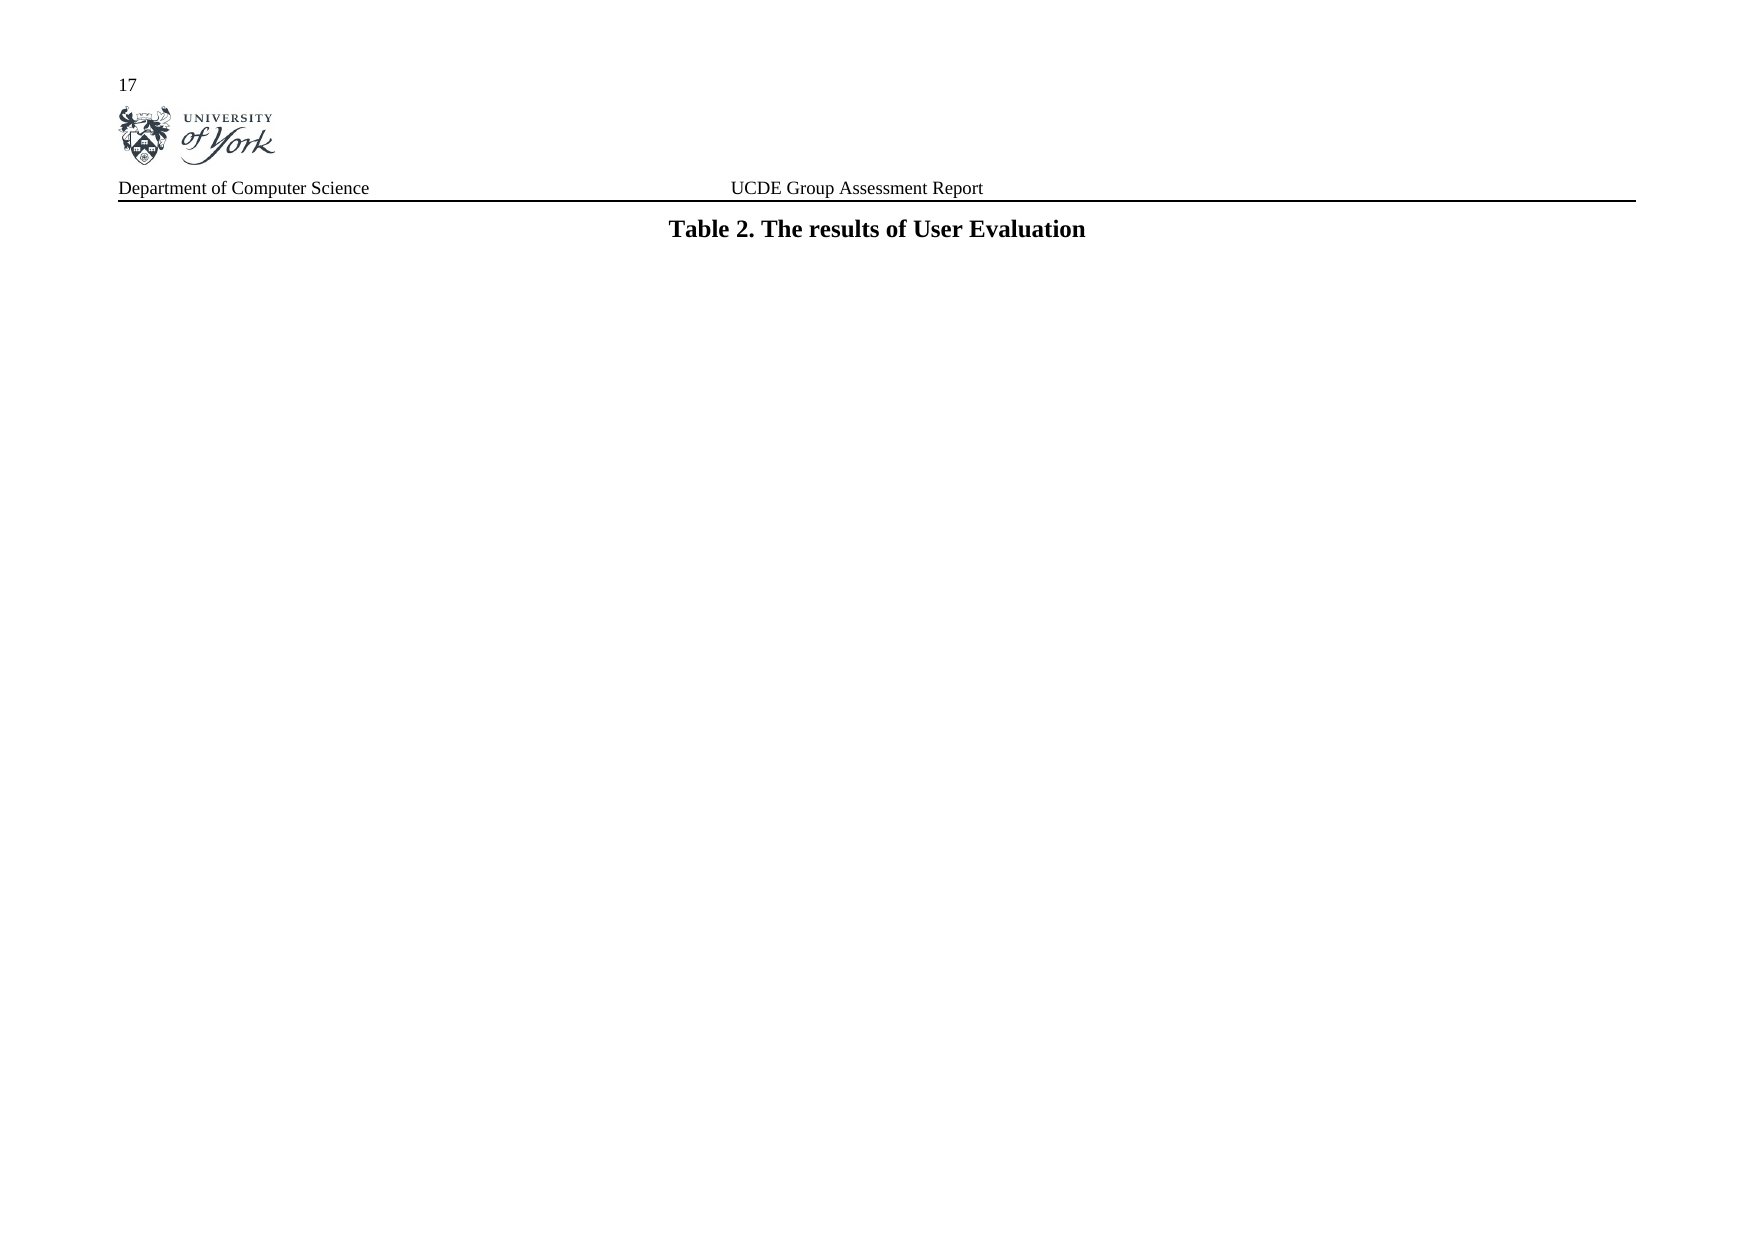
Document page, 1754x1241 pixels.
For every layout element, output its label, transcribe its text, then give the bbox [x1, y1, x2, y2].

text Table 2. The results of User Evaluation [118, 214, 1636, 242]
picture [118, 106, 276, 165]
